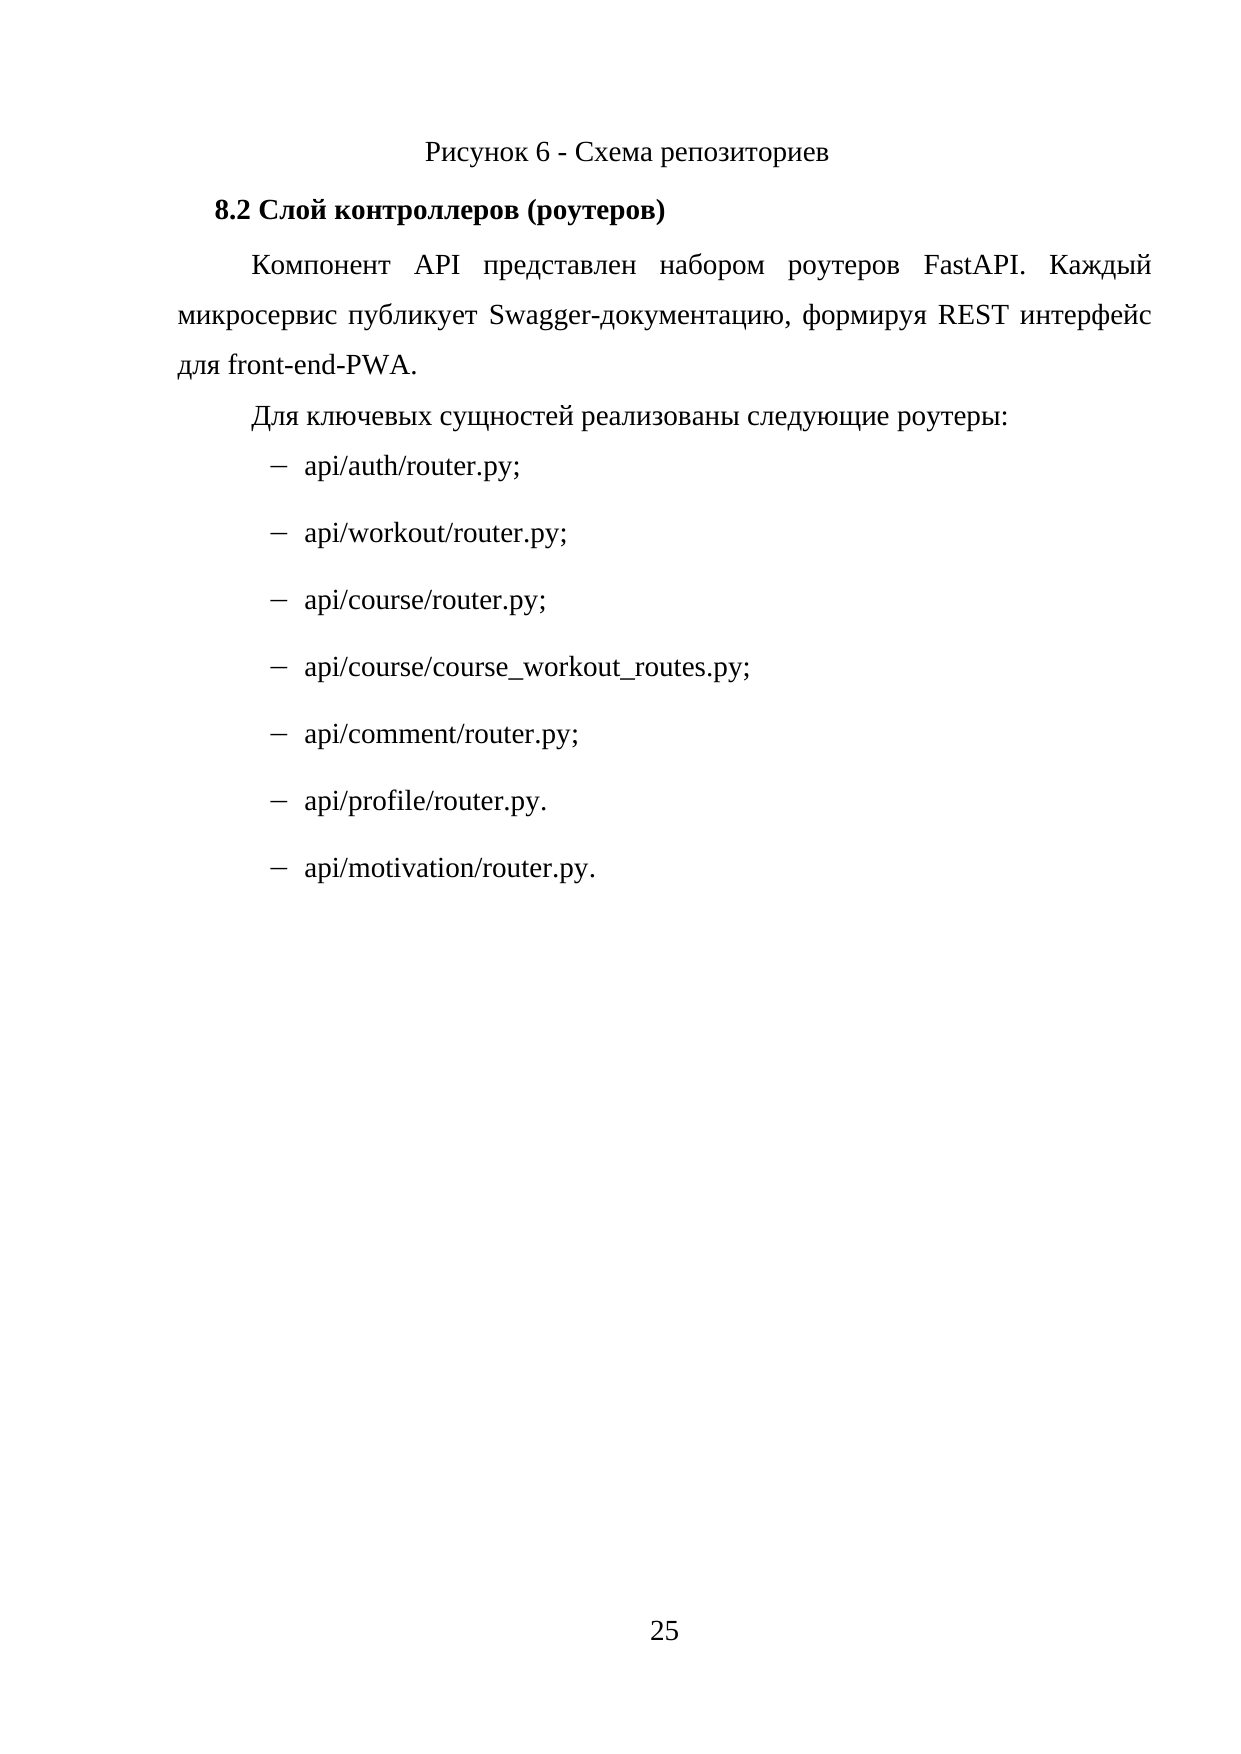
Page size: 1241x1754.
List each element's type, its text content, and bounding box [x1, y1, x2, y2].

text api/workout/router.py; [267, 515, 1152, 549]
text Схема репозиториев [177, 134, 1152, 167]
text api/auth/router.py; [267, 448, 1152, 482]
text api/motivation/router.py. [267, 851, 1152, 884]
text Слой контроллеров (роутеров) [214, 192, 1152, 226]
text api/course/router.py; [267, 582, 1152, 616]
text api/comment/router.py; [267, 716, 1152, 750]
text Для ключевых сущностей реализованы следующие роутеры: [177, 398, 1152, 431]
text api/profile/router.py. [267, 783, 1152, 817]
text api/course/course_workout_routes.py; [267, 649, 1152, 683]
text Компонент API представлен набором роутеров FastAPI. Каждый микросервис публикует Swagger-документацию, формируя REST интерфейс для front-end-PWA. [177, 247, 1152, 381]
